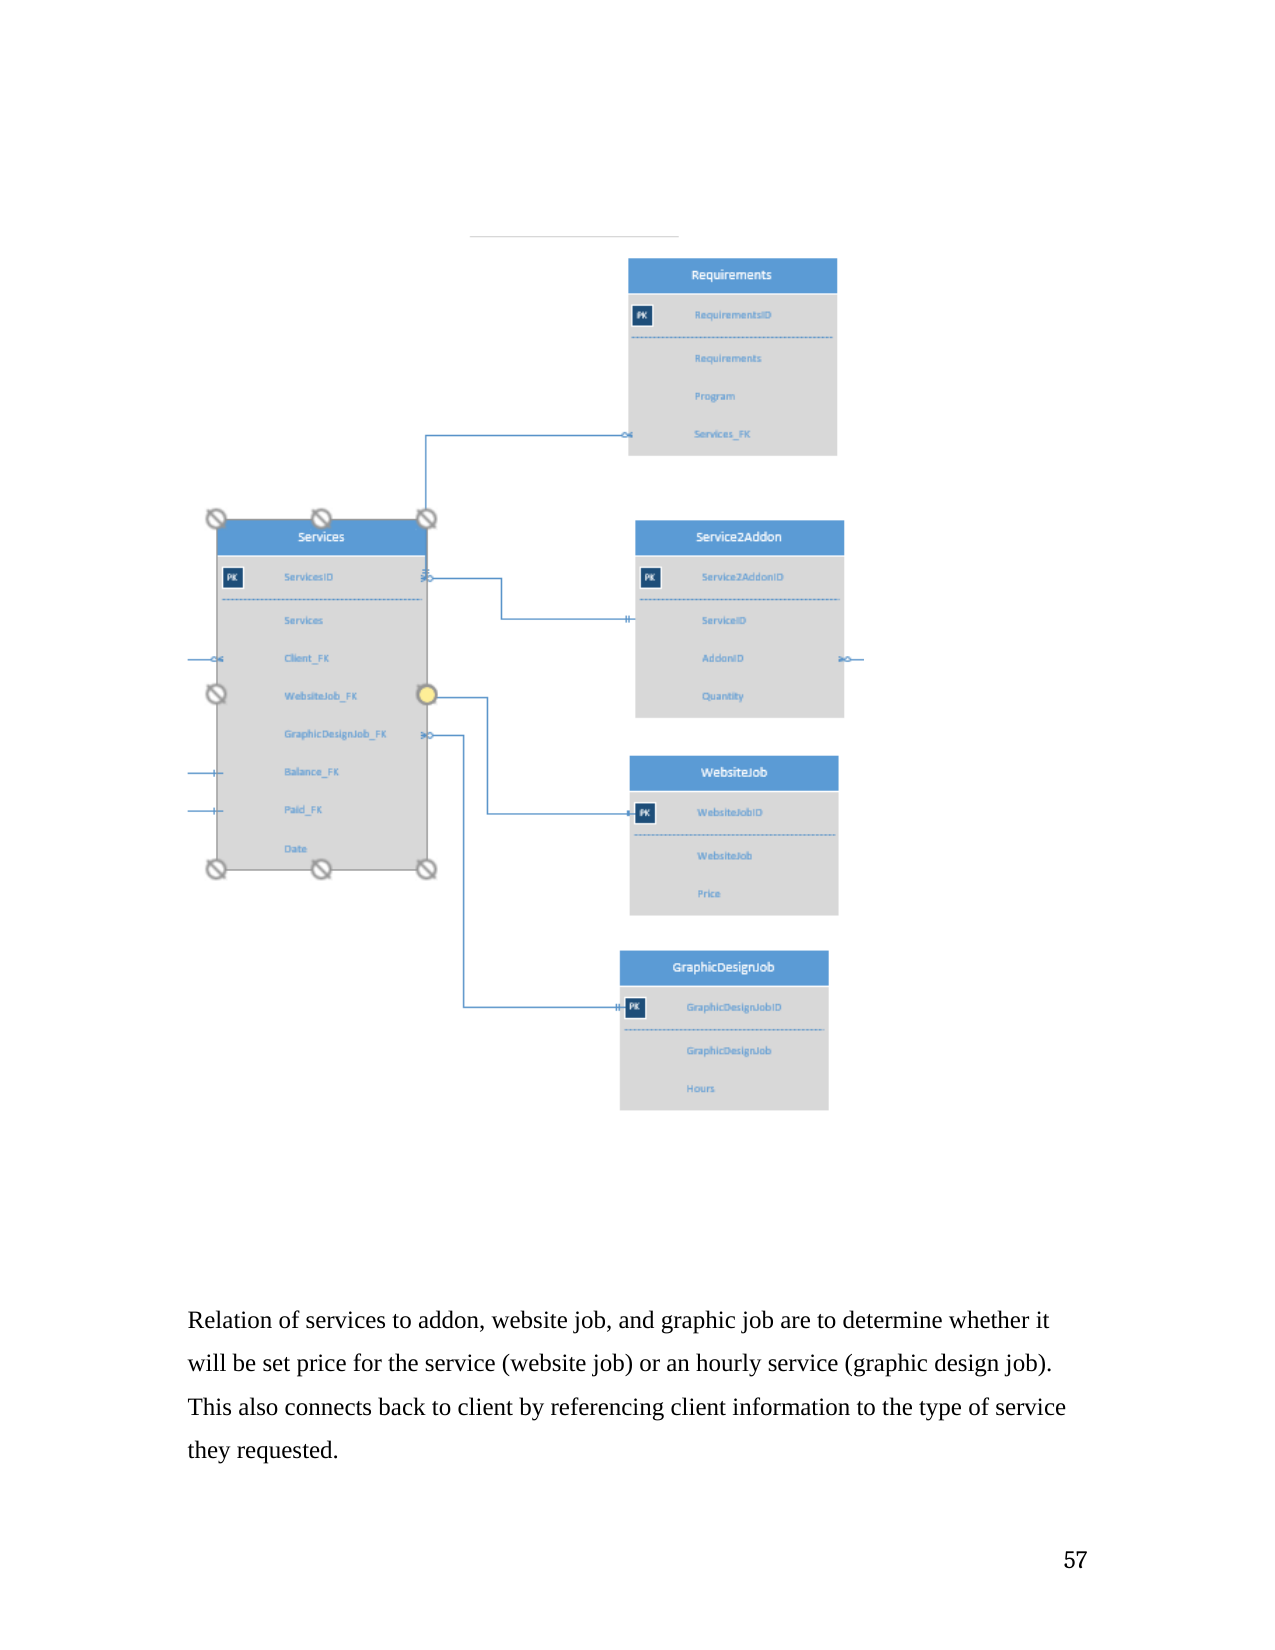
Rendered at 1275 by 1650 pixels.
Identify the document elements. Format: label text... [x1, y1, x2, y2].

picture [187, 236, 864, 1140]
text Relation of services to addon, website job, and graphic job are to determine whether it will be set price for the service (website job) or an hourly service (graphic design job). This also connects back to client by referencing client information to the type of service they requested. [187, 1305, 1087, 1463]
